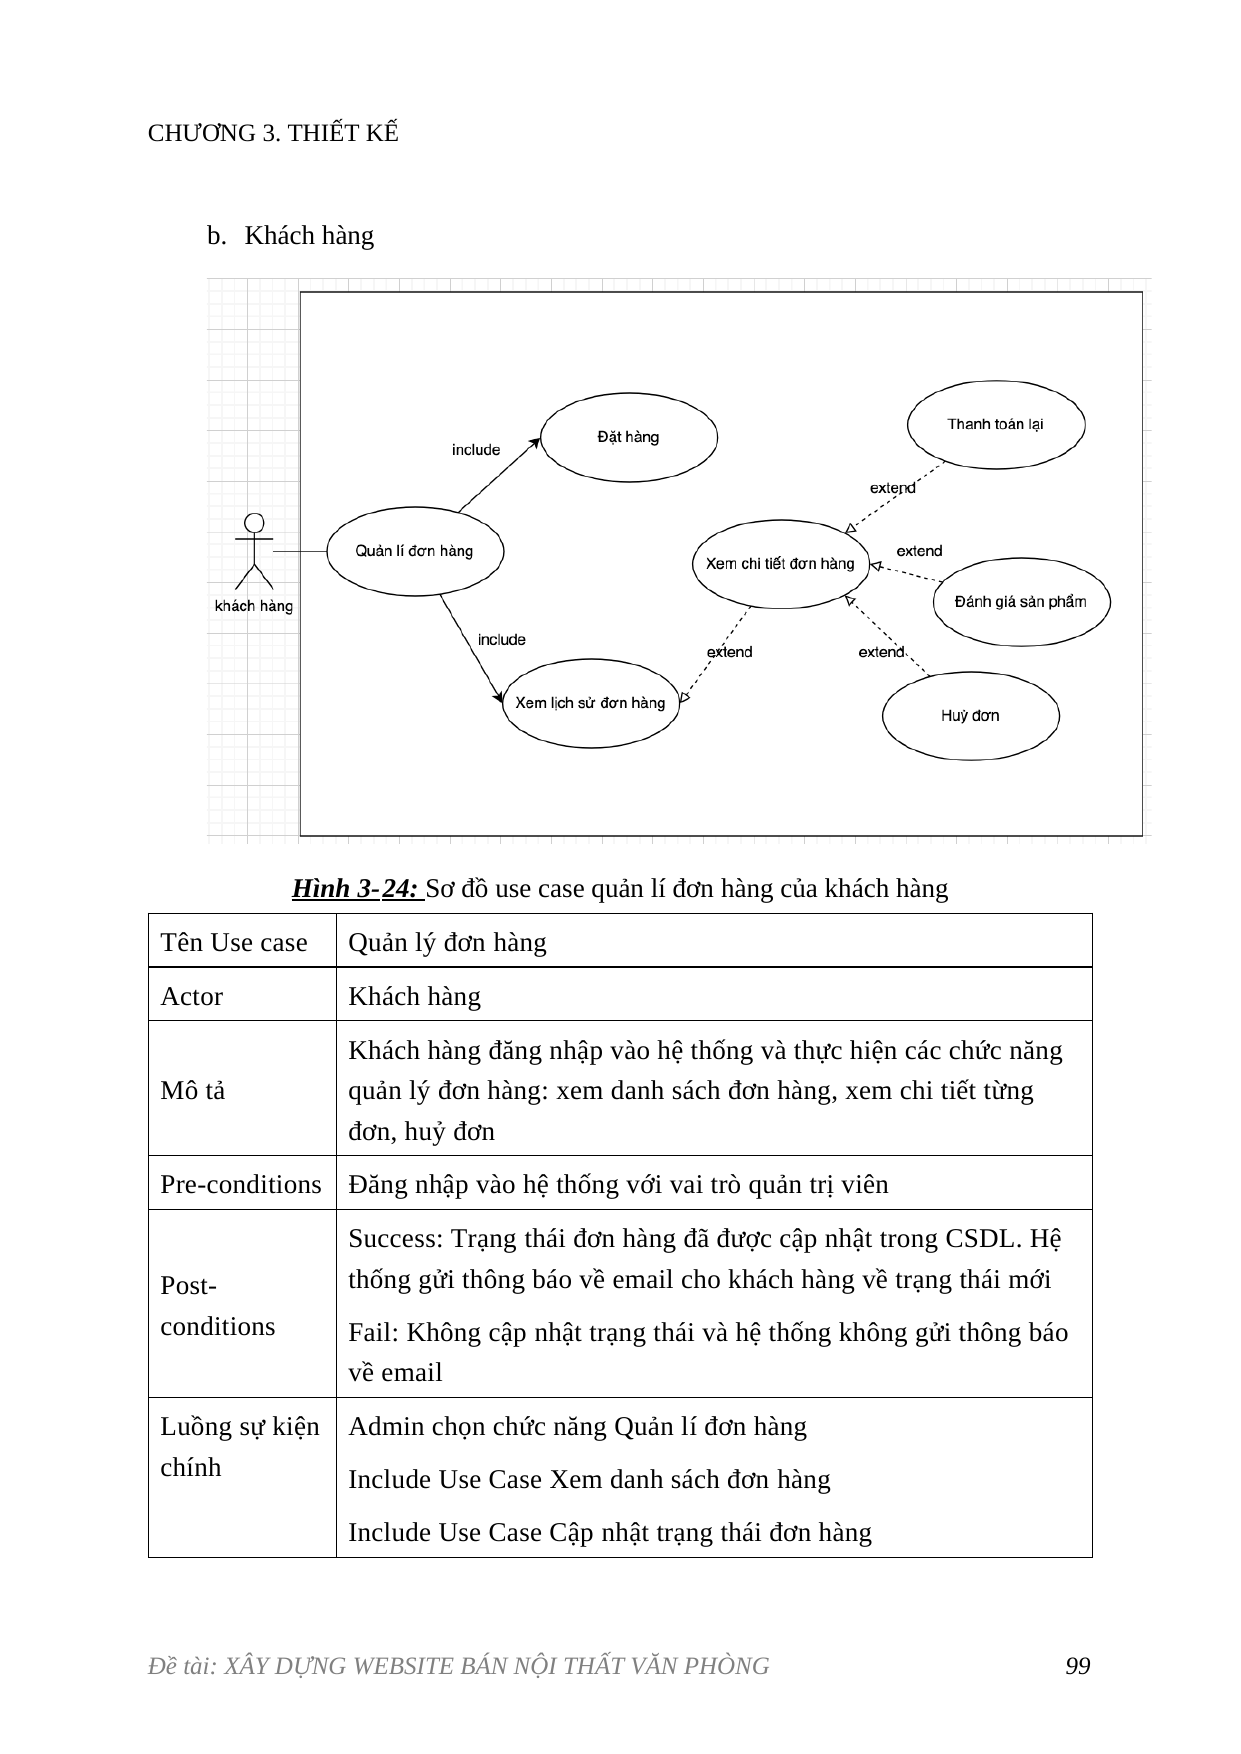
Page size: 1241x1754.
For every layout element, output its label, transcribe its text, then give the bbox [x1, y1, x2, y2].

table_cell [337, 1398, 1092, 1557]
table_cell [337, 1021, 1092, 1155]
list Khách hàng [207, 219, 1092, 250]
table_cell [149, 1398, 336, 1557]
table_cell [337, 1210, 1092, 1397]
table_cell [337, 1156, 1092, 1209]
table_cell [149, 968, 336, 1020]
picture [206, 278, 1152, 844]
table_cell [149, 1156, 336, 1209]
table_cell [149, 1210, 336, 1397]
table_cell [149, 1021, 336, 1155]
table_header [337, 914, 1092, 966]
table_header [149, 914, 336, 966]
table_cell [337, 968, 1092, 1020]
